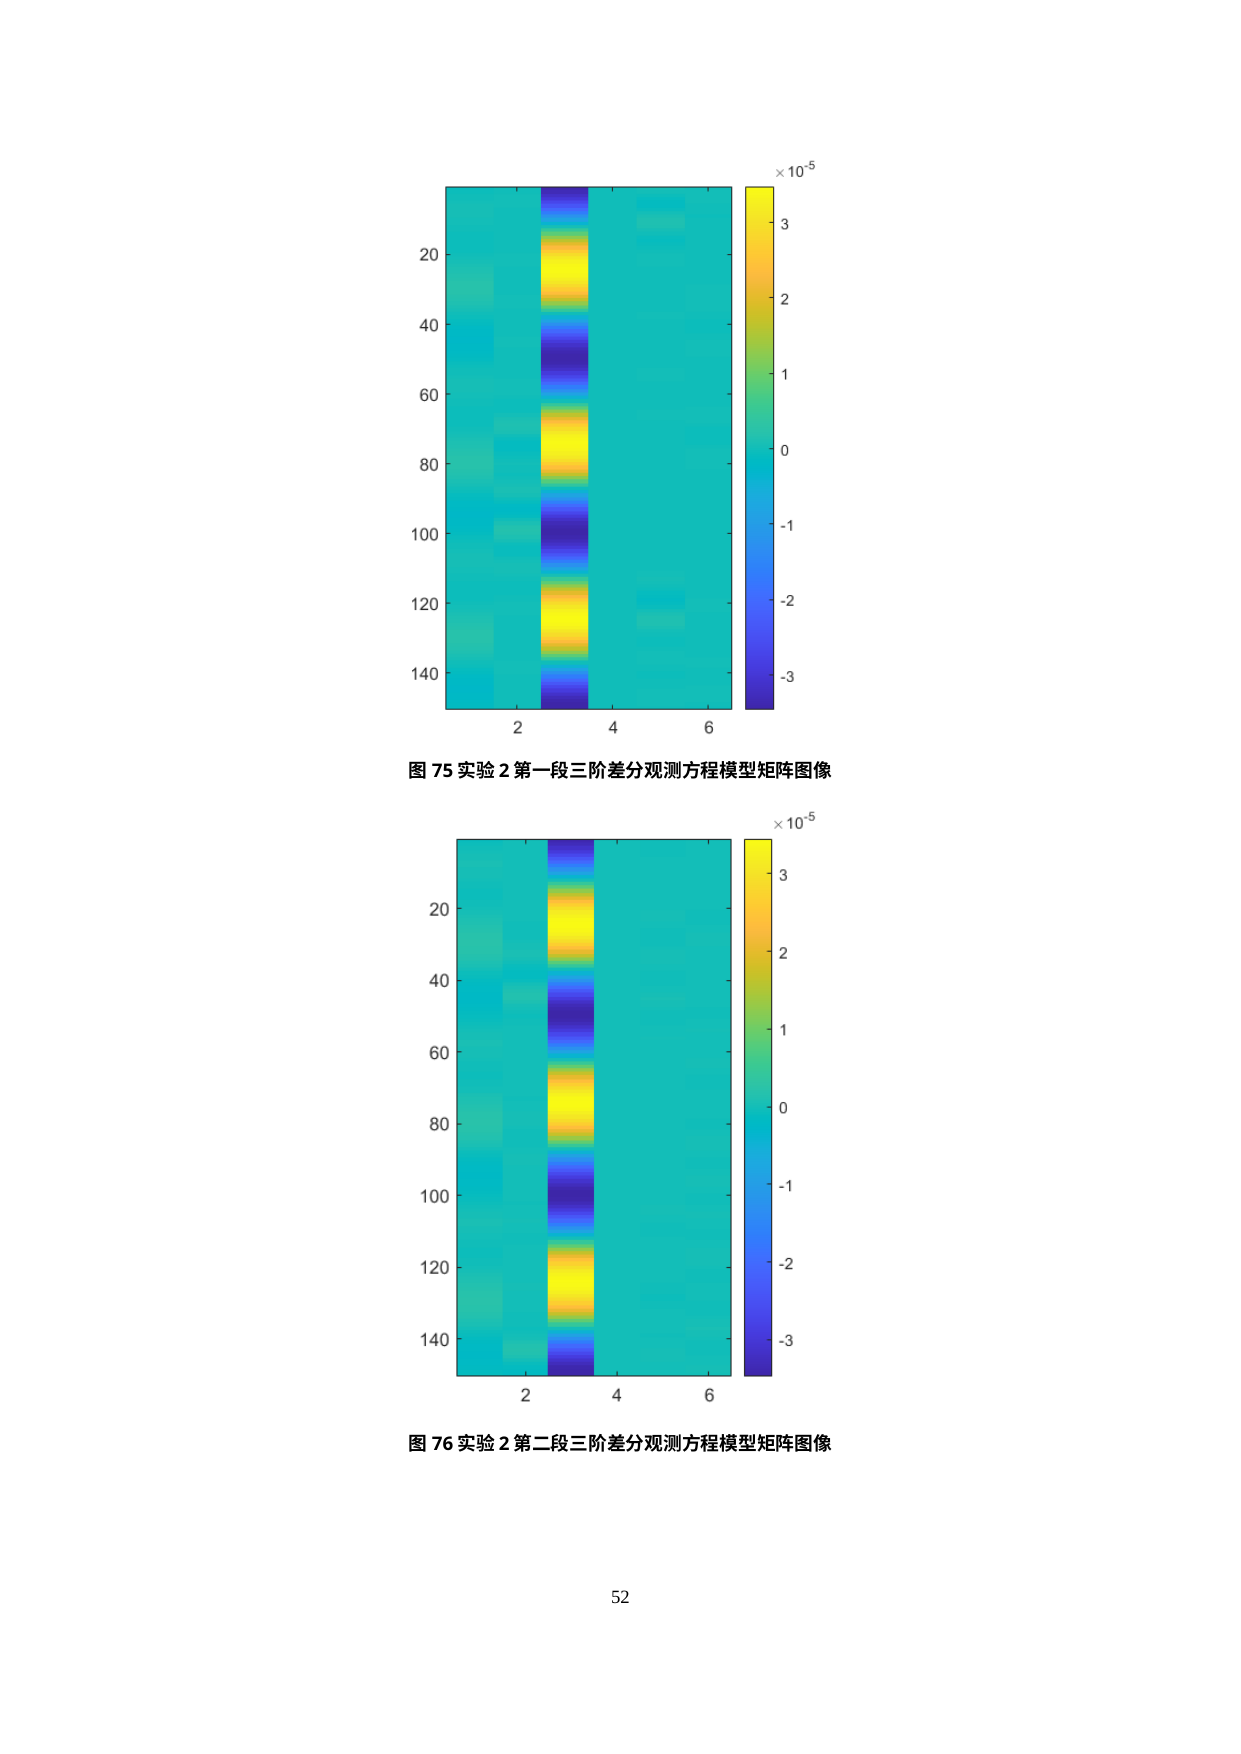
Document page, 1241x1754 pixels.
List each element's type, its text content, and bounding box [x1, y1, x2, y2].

text 图 76 实验2第二段三阶差分观测方程模型矩阵图像 [187, 1428, 1053, 1456]
text 图 75 实验2第一段三阶差分观测方程模型矩阵图像 [187, 756, 1053, 783]
